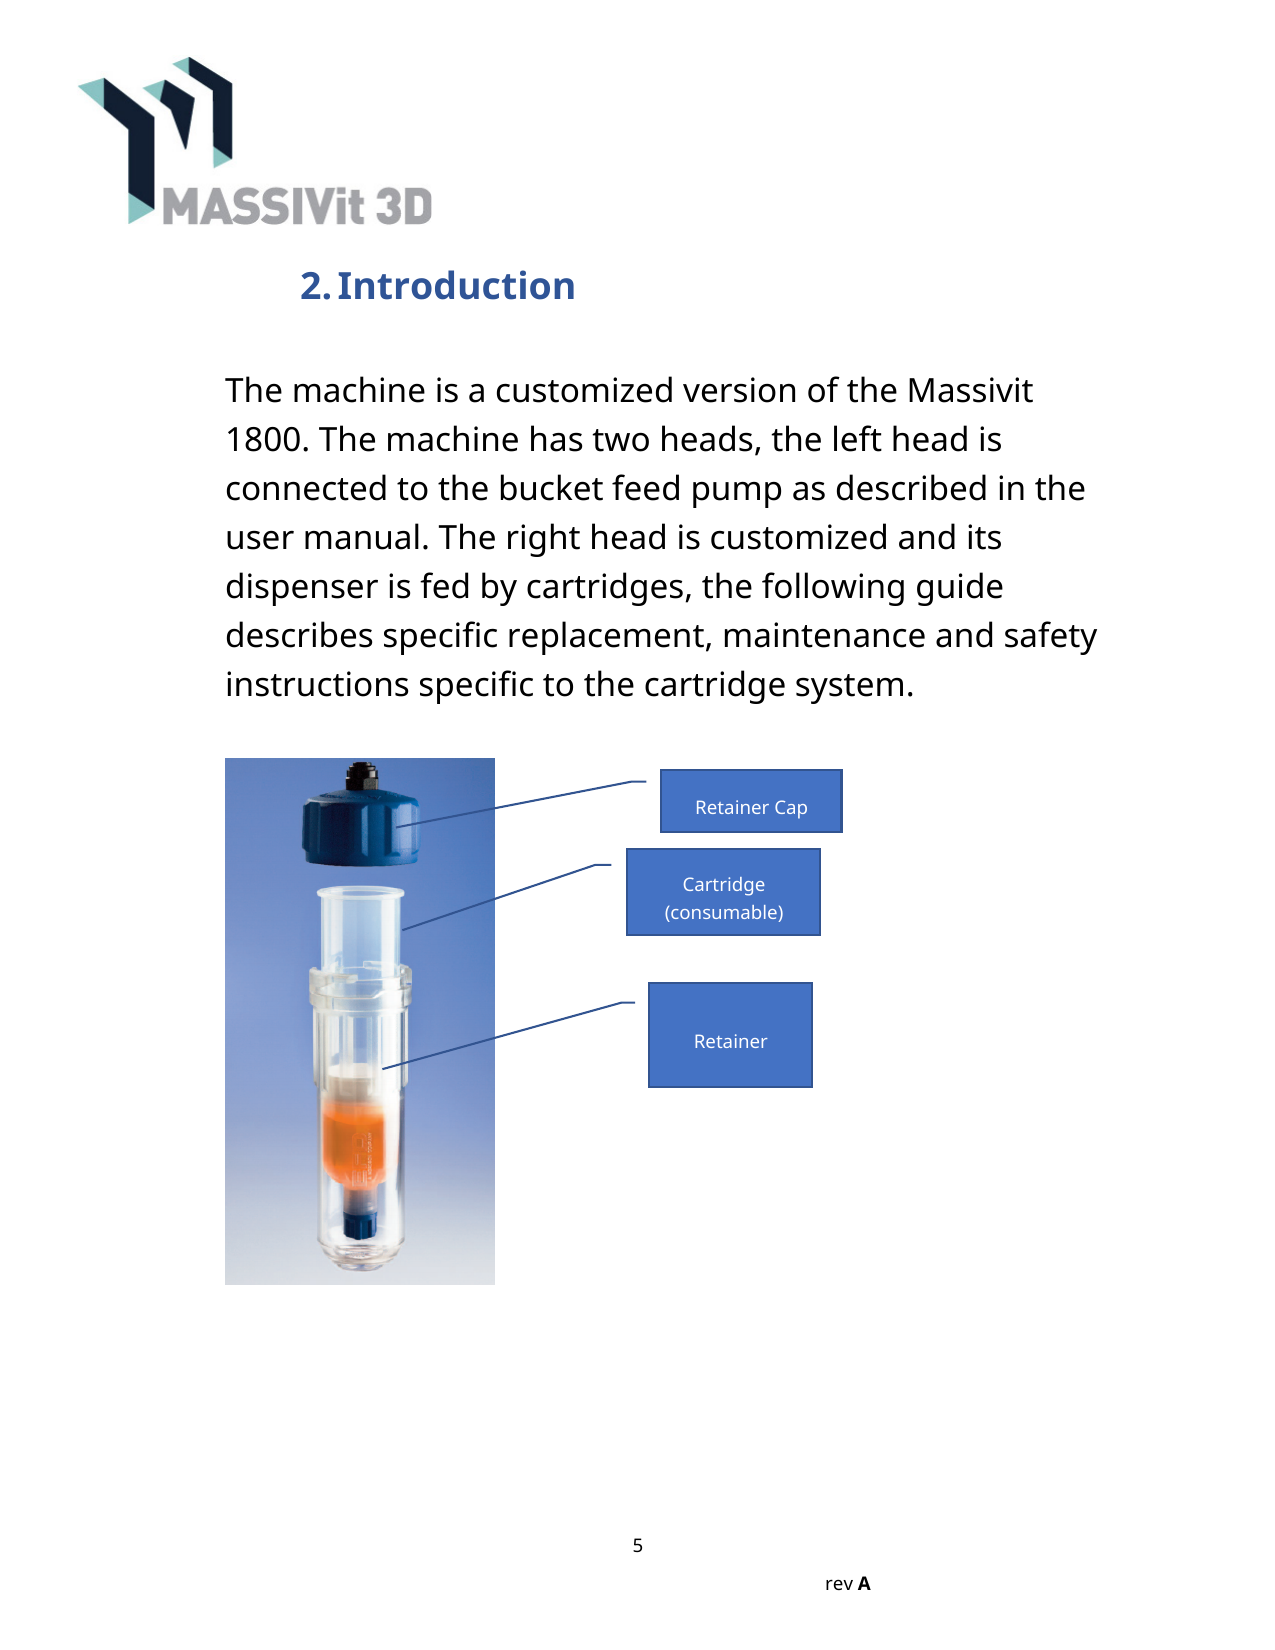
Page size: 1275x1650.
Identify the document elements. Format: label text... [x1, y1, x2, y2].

list The machine is a customized version of the Massivit 1800. The machine has two heads, the left head is connected to the bucket feed pump as described in the user manual. The right head is customized and its dispenser is fed by cartridges, the following guide describes specific replacement, maintenance and safety instructions specific to the cartridge system. [225, 367, 1125, 706]
picture [76, 55, 432, 226]
picture [225, 758, 495, 1285]
text Introduction [300, 260, 1125, 311]
